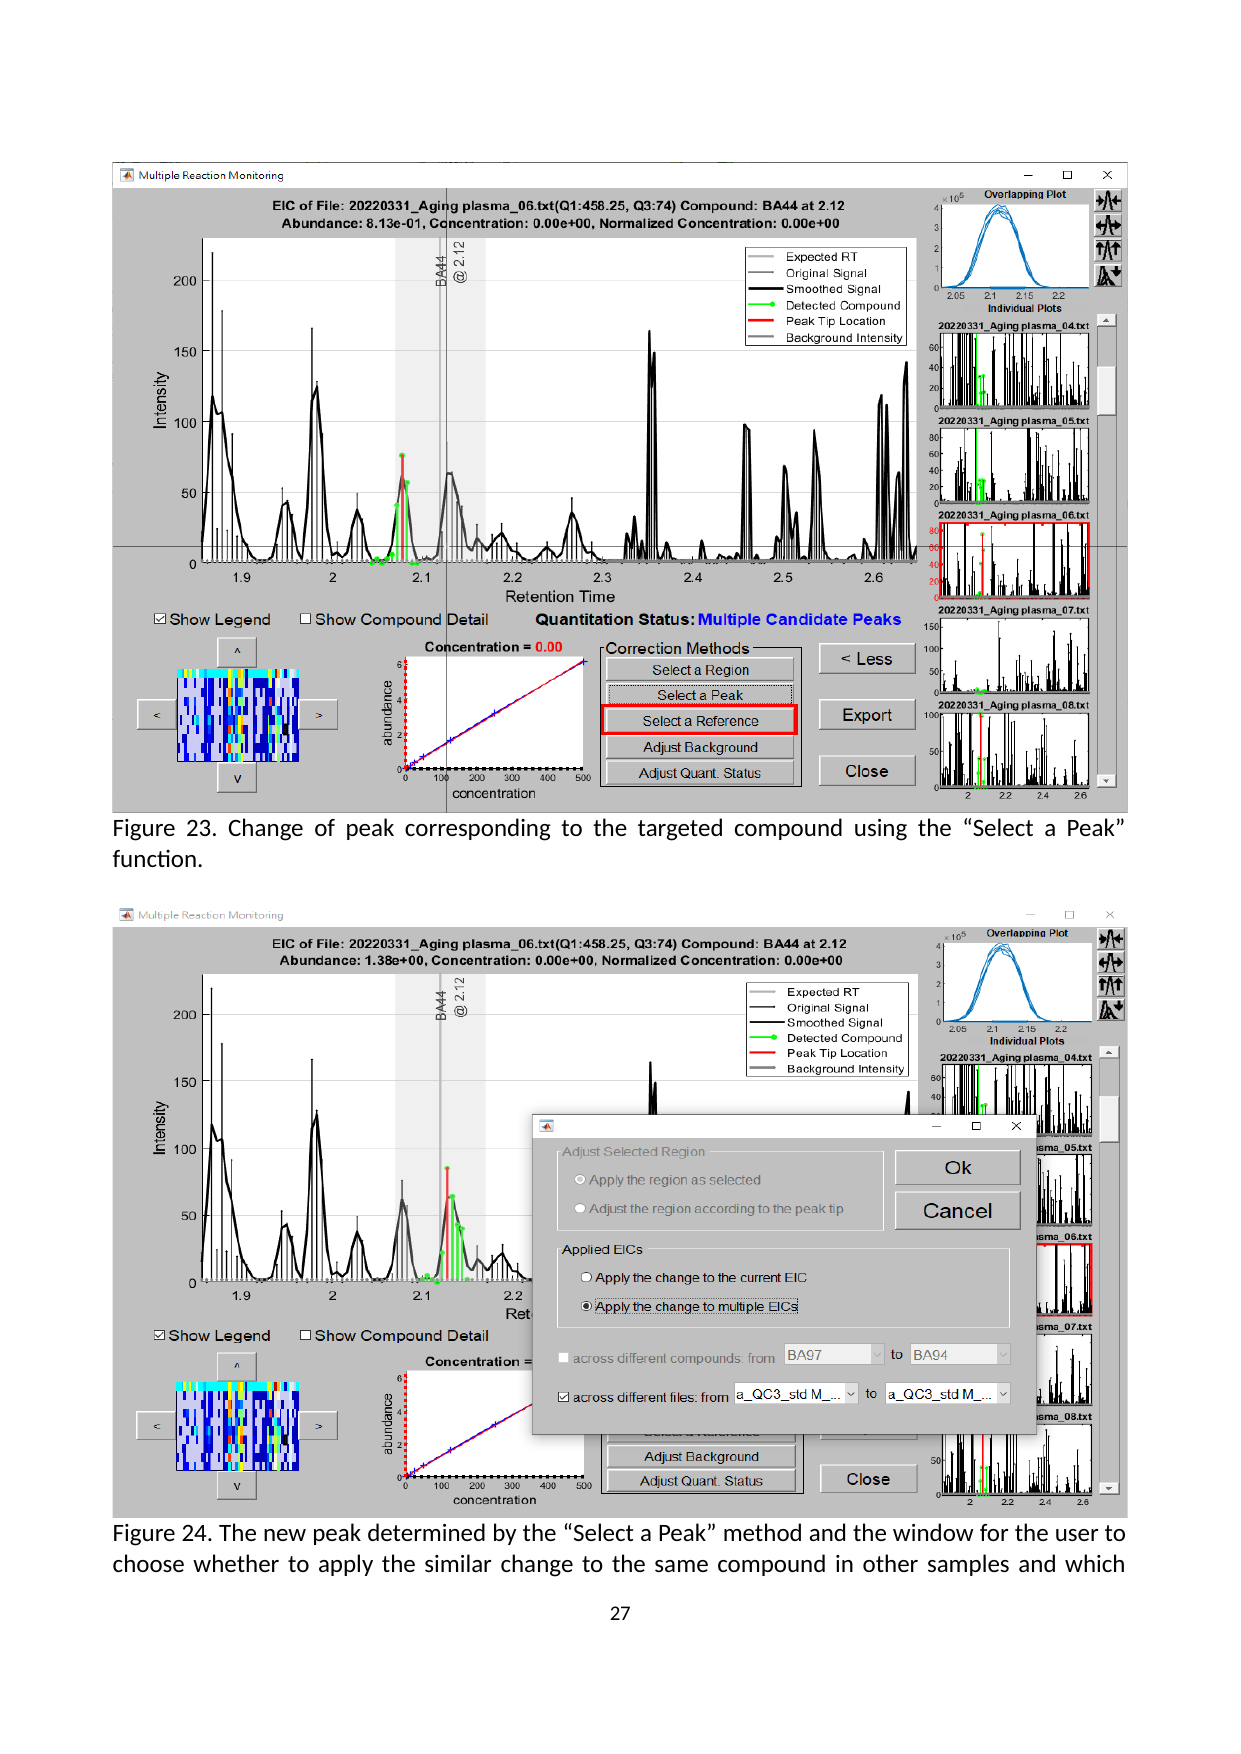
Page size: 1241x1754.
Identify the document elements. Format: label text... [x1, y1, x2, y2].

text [112, 1518, 1128, 1578]
text Figure 23. Change of peak corresponding to the targeted compound using the “Select a Peak” function. [112, 813, 1128, 874]
picture [112, 904, 1128, 1518]
picture [112, 162, 1128, 813]
